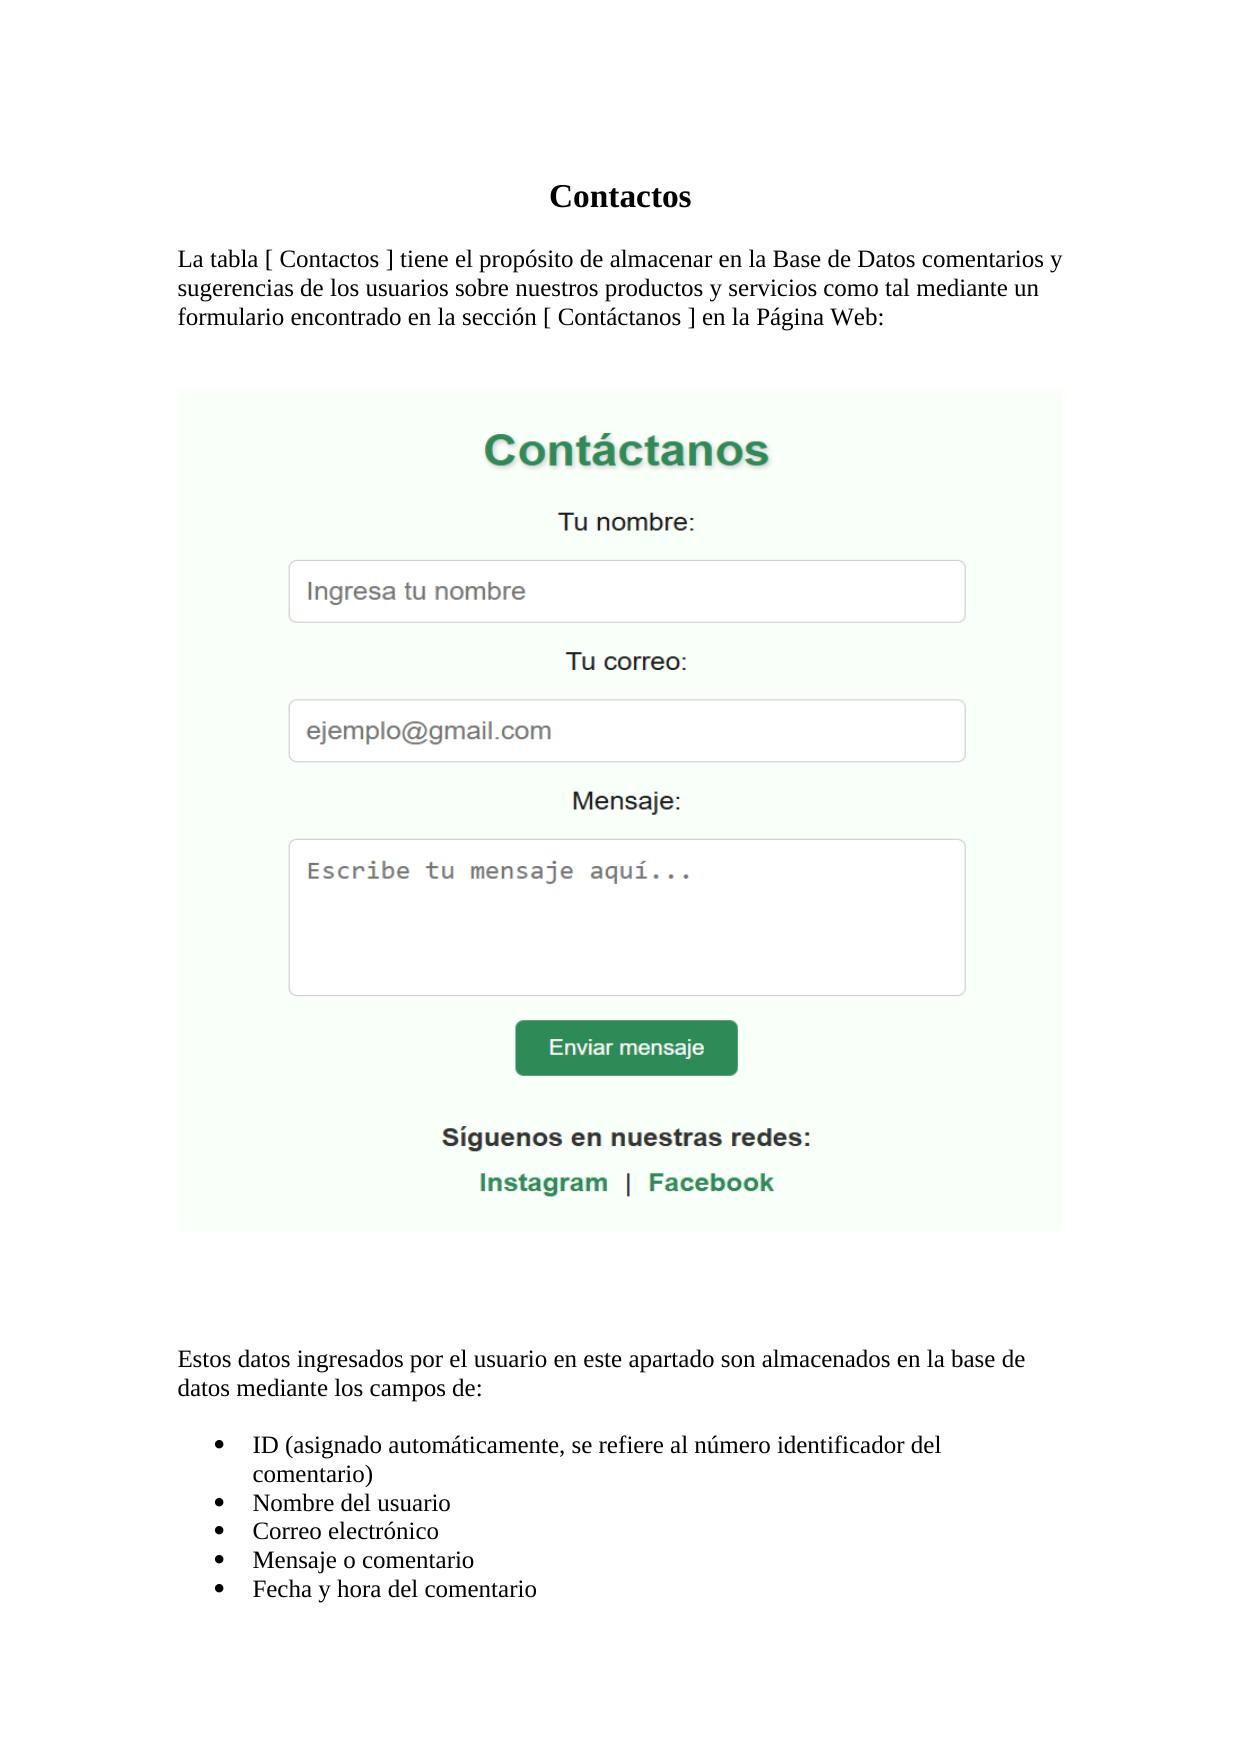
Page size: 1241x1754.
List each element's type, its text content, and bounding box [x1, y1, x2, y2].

text Estos datos ingresados por el usuario en este apartado son almacenados en la base de datos mediante los campos de: [177, 1344, 1063, 1401]
list Fecha y hora del comentario [215, 1574, 1063, 1603]
picture [177, 389, 1063, 1231]
list Correo electrónico [215, 1516, 1063, 1545]
list ID (asignado automáticamente, se refiere al número identificador del comentario) [215, 1430, 1063, 1488]
subtitle Contactos [177, 177, 1063, 215]
list Nombre del usuario [215, 1488, 1063, 1516]
list Mensaje o comentario [215, 1545, 1063, 1574]
text La tabla [ Contactos ] tiene el propósito de almacenar en la Base de Datos comentarios y sugerencias de los usuarios sobre nuestros productos y servicios como tal mediante un formulario encontrado en la sección [ Contáctanos ] en la Página Web: [177, 244, 1063, 331]
